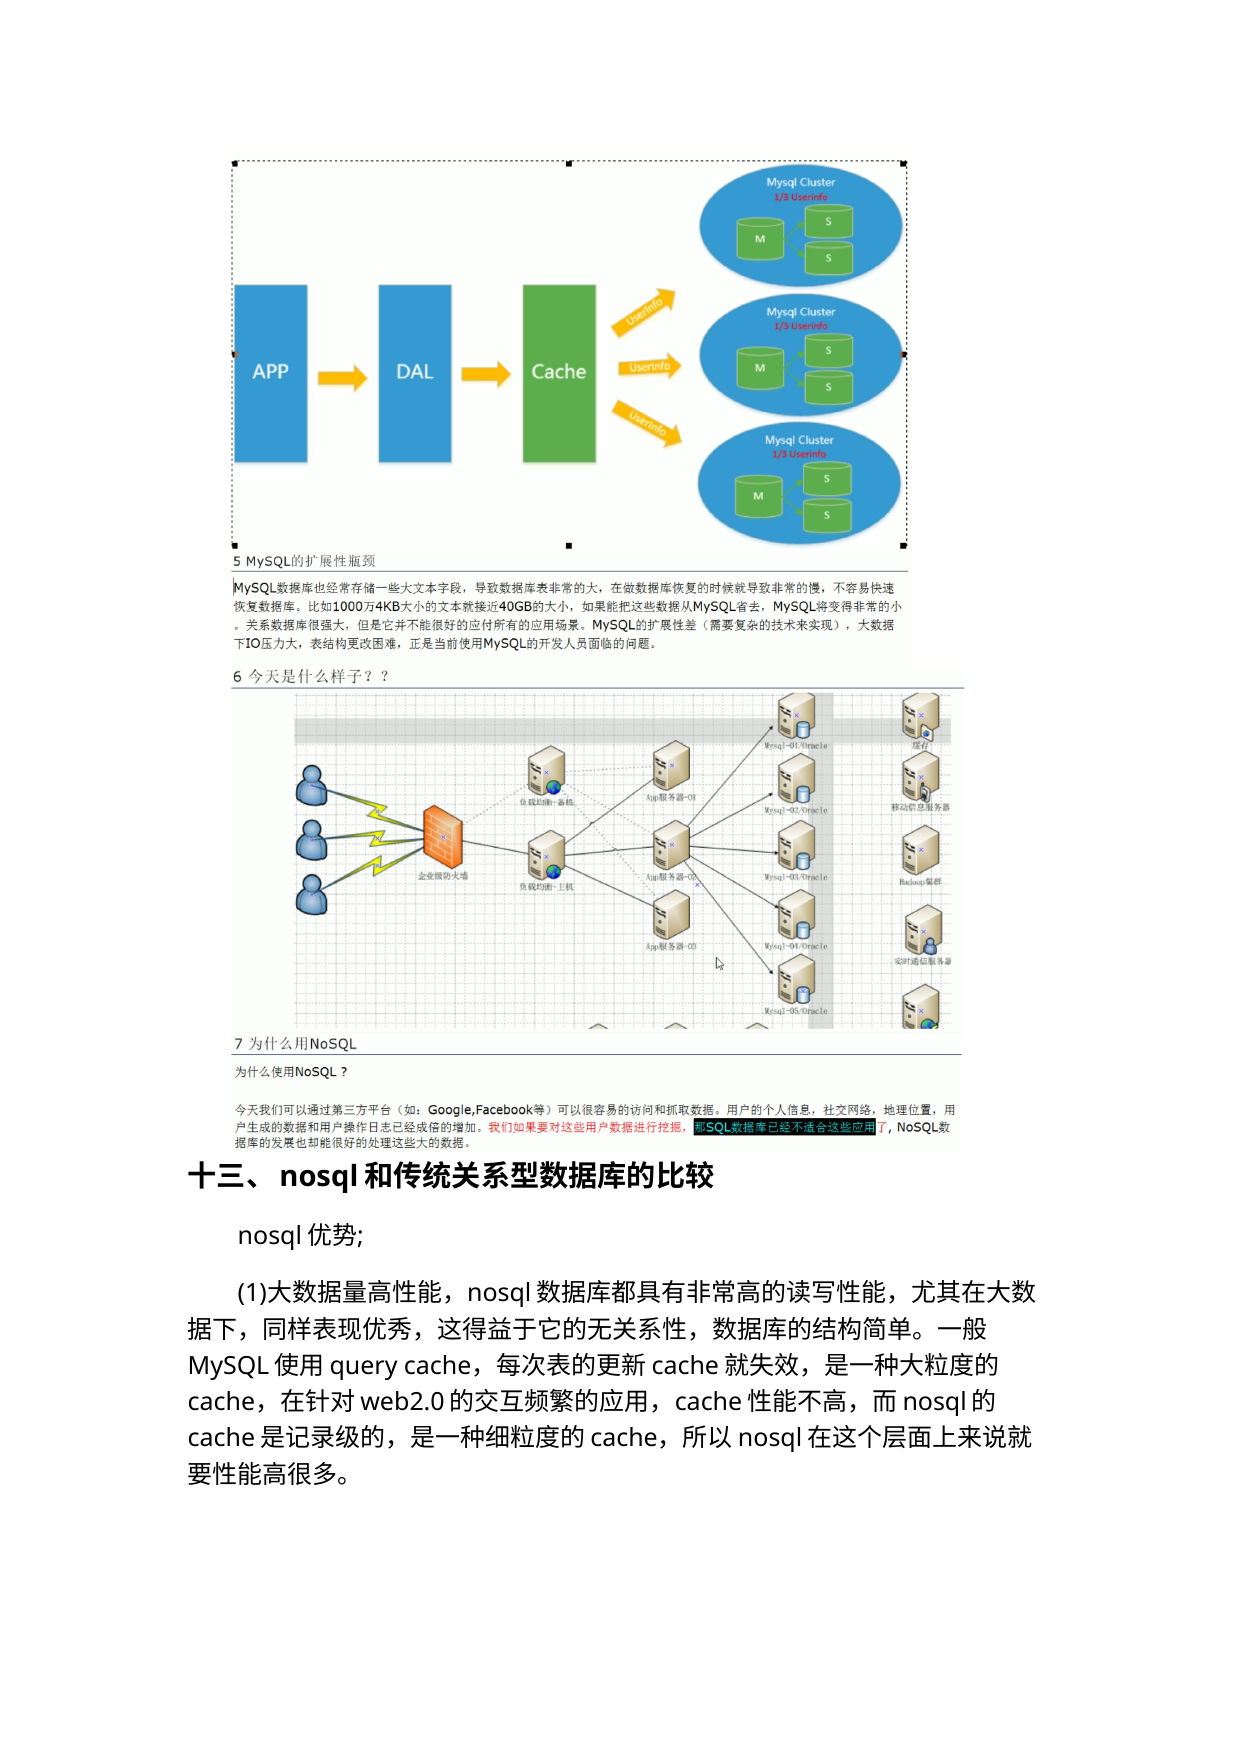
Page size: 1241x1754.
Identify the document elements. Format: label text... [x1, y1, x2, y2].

list nosql优势; [187, 1216, 1053, 1252]
list (1)大数据量高性能，nosql数据库都具有非常高的读写性能，尤其在大数据下，同样表现优秀，这得益于它的无关系性，数据库的结构简单。一般MySQL使用query cache，每次表的更新cache就失效，是一种大粒度的cache，在针对web2.0的交互频繁的应用，cache性能不高，而nosql的cache是记录级的，是一种细粒度的cache，所以nosql在这个层面上来说就要性能高很多。 [187, 1273, 1053, 1490]
list nosql和传统关系型数据库的比较 [187, 1152, 1053, 1195]
picture [231, 150, 965, 1153]
